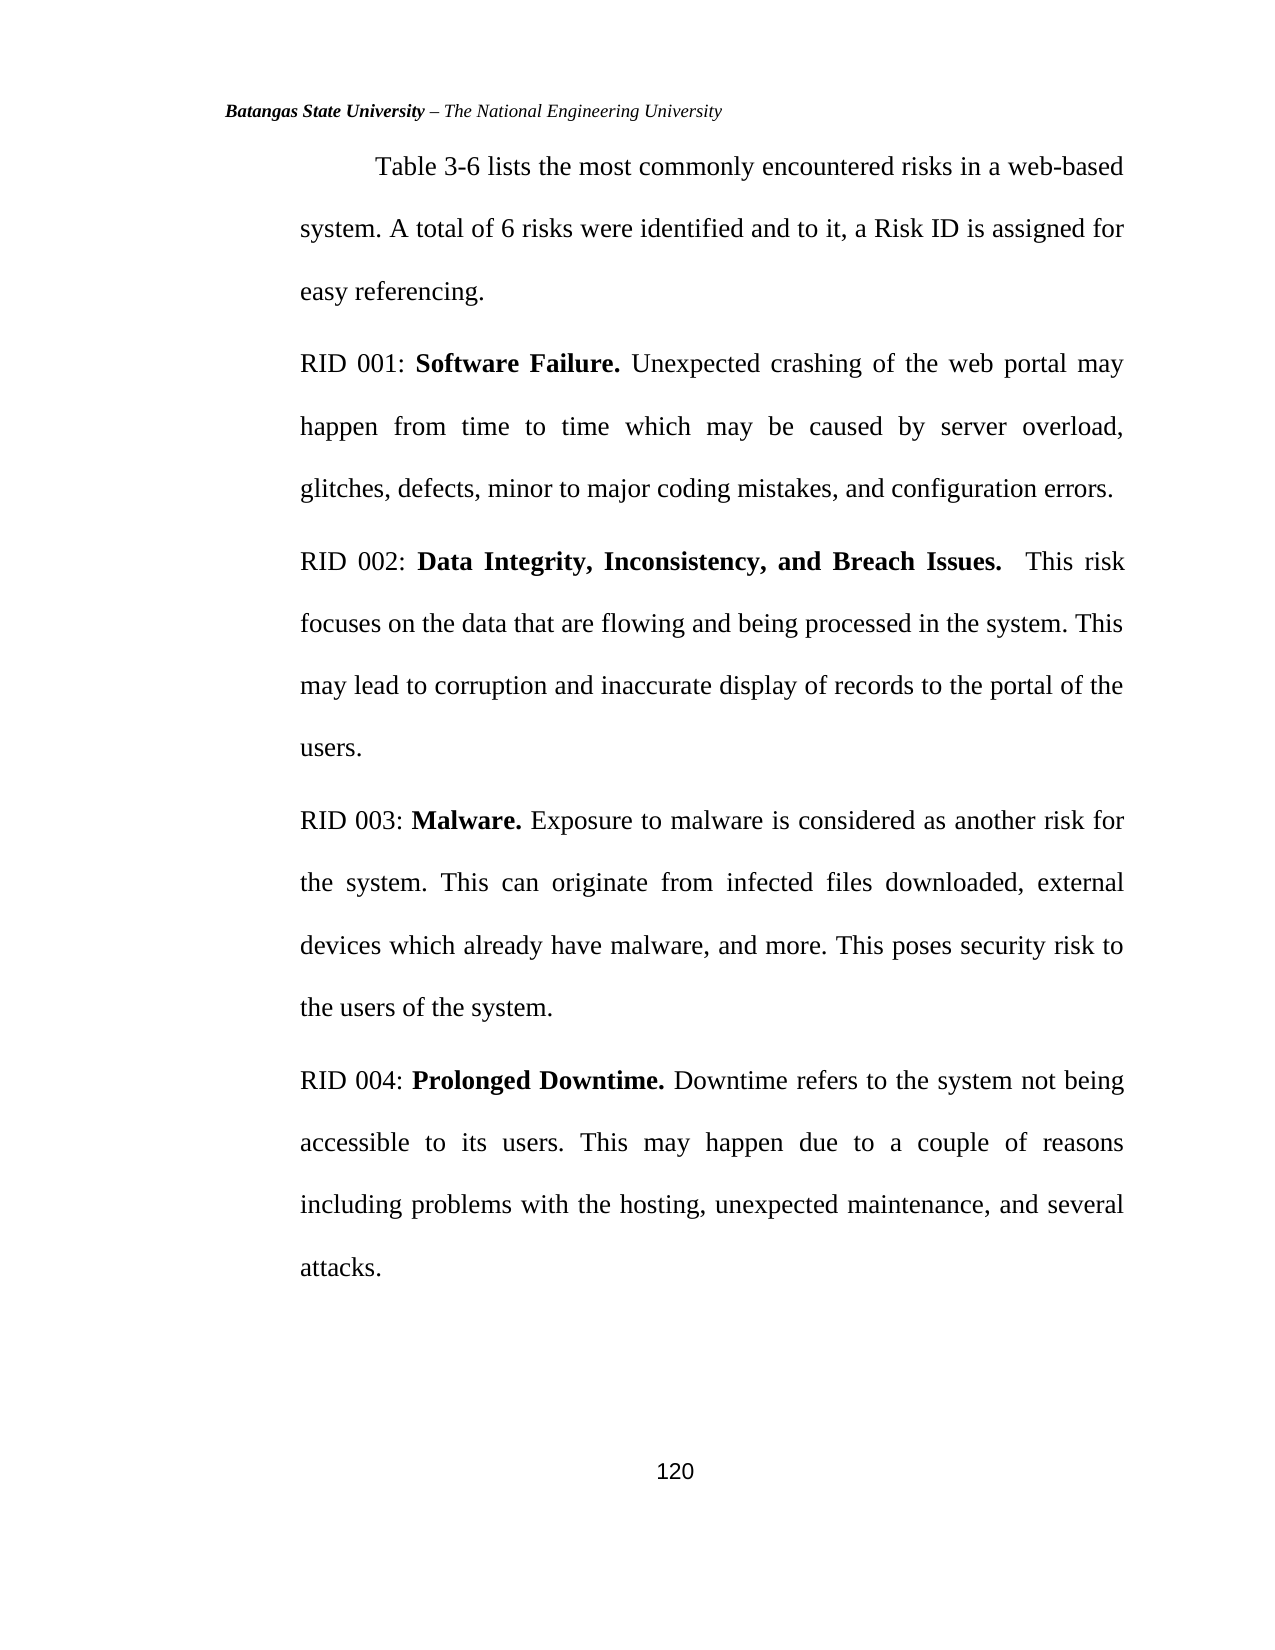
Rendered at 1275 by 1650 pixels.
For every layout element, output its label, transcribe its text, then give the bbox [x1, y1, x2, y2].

text Table 3-6 lists the most commonly encountered risks in a web-based system. A total of 6 risks were identified and to it, a Risk ID is assigned for easy referencing. [300, 150, 1125, 306]
text RID 004: Prolonged Downtime. Downtime refers to the system not being accessible to its users. This may happen due to a couple of reasons including problems with the hosting, unexpected maintenance, and several attacks. [300, 1064, 1125, 1282]
text RID 001: Software Failure. Unexpected crashing of the web portal may happen from time to time which may be caused by server overload, glitches, defects, minor to major coding mistakes, and configuration errors. [300, 347, 1125, 503]
text RID 003: Malware. Exposure to malware is considered as another risk for the system. This can originate from infected files downloaded, external devices which already have malware, and more. This poses security risk to the users of the system. [300, 804, 1125, 1022]
text RID 002: Data Integrity, Inconsistency, and Breach Issues. This risk focuses on the data that are flowing and being processed in the system. This may lead to corruption and inaccurate display of records to the portal of the users. [300, 544, 1125, 763]
